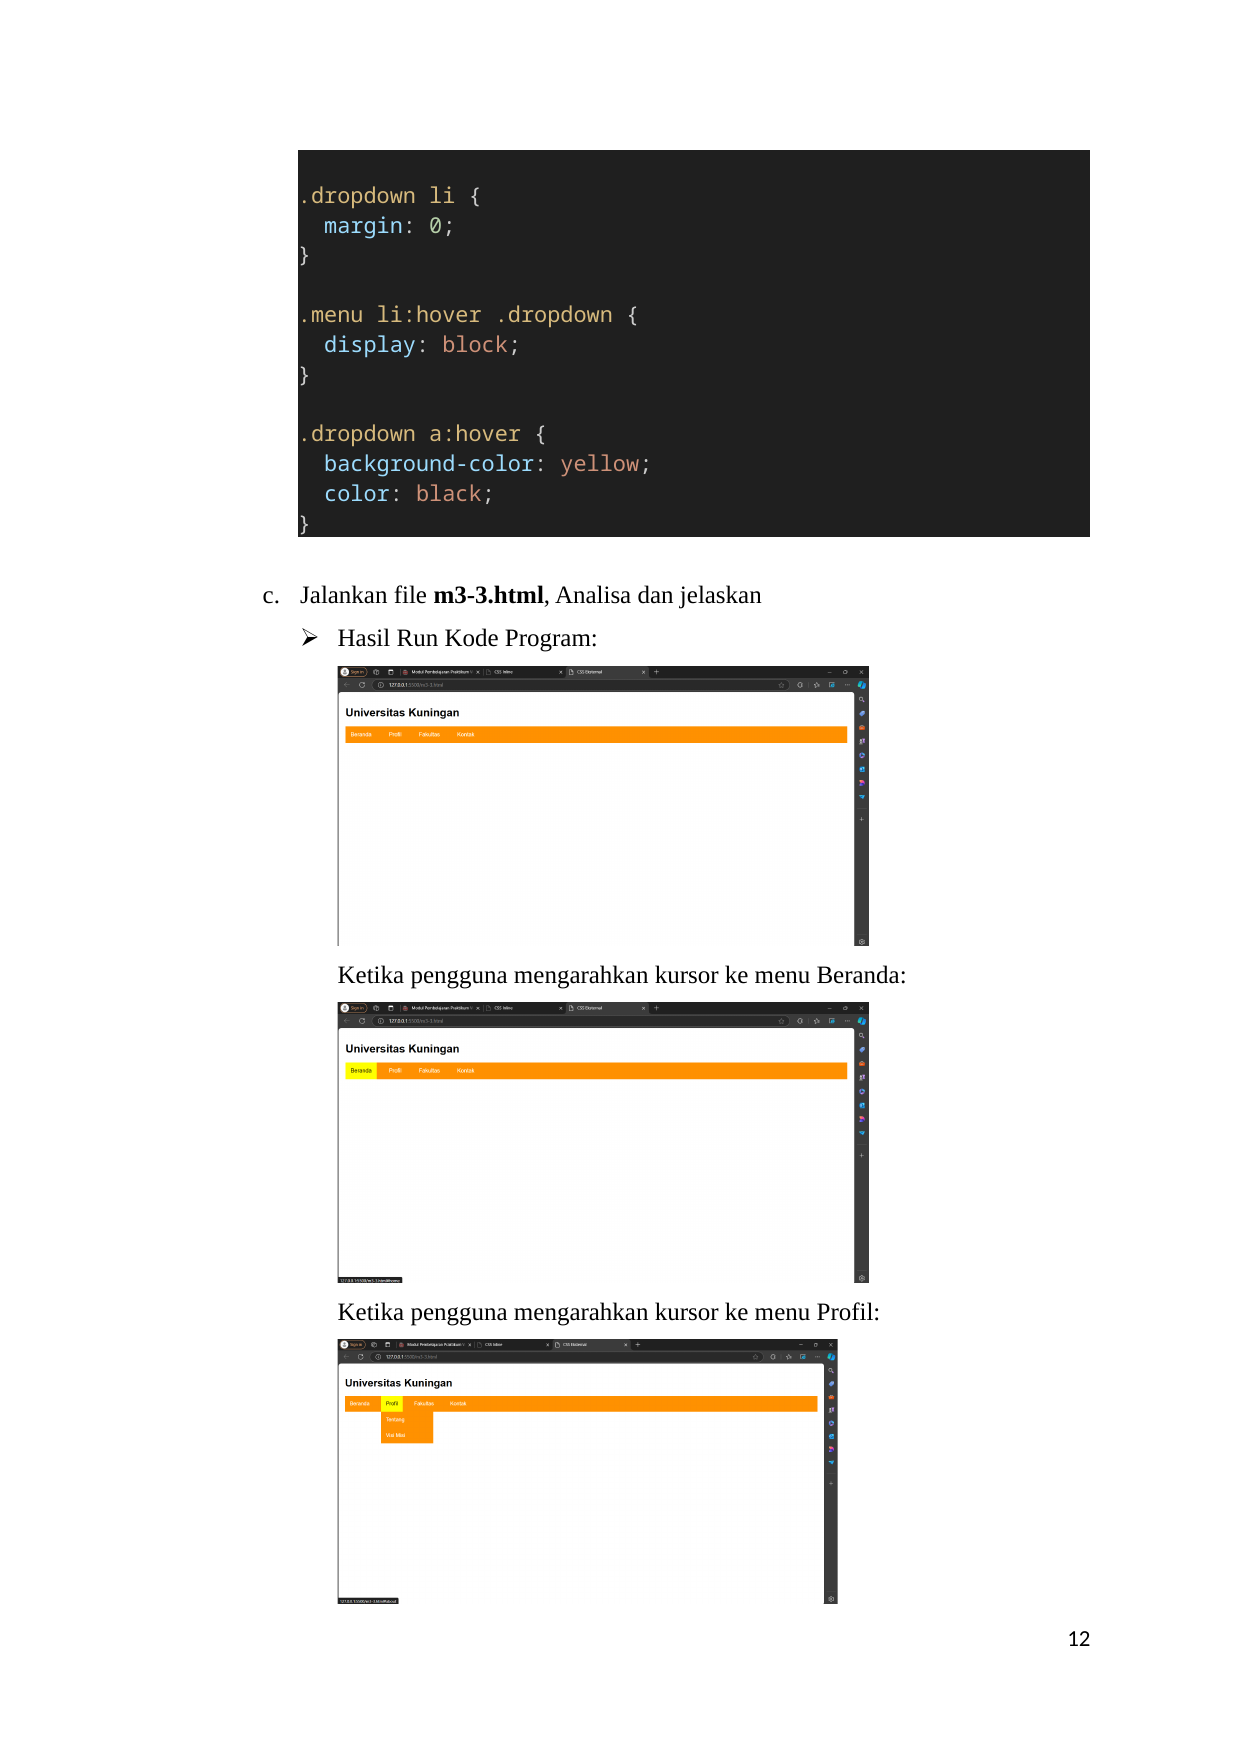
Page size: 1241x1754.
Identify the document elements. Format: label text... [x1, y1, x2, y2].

text } [298, 239, 1090, 269]
text .dropdown li { [298, 180, 1090, 209]
text .menu li:hover .dropdown { [298, 299, 1090, 329]
picture [337, 666, 869, 946]
text } [298, 507, 1090, 537]
text background-color: yellow; [298, 448, 1090, 478]
list Jalankan file m3-3.html, Analisa dan jelaskan [262, 580, 1090, 609]
list Hasil Run Kode Program: [300, 623, 1090, 652]
text .dropdown a:hover { [298, 418, 1090, 448]
list Ketika pengguna mengarahkan kursor ke menu Beranda: [337, 960, 1090, 988]
text } [298, 358, 1090, 388]
text display: block; [298, 329, 1090, 358]
list Ketika pengguna mengarahkan kursor ke menu Profil: [337, 1297, 1090, 1325]
picture [337, 1339, 838, 1604]
text color: black; [298, 478, 1090, 507]
text margin: 0; [298, 209, 1090, 239]
picture [337, 1002, 869, 1283]
